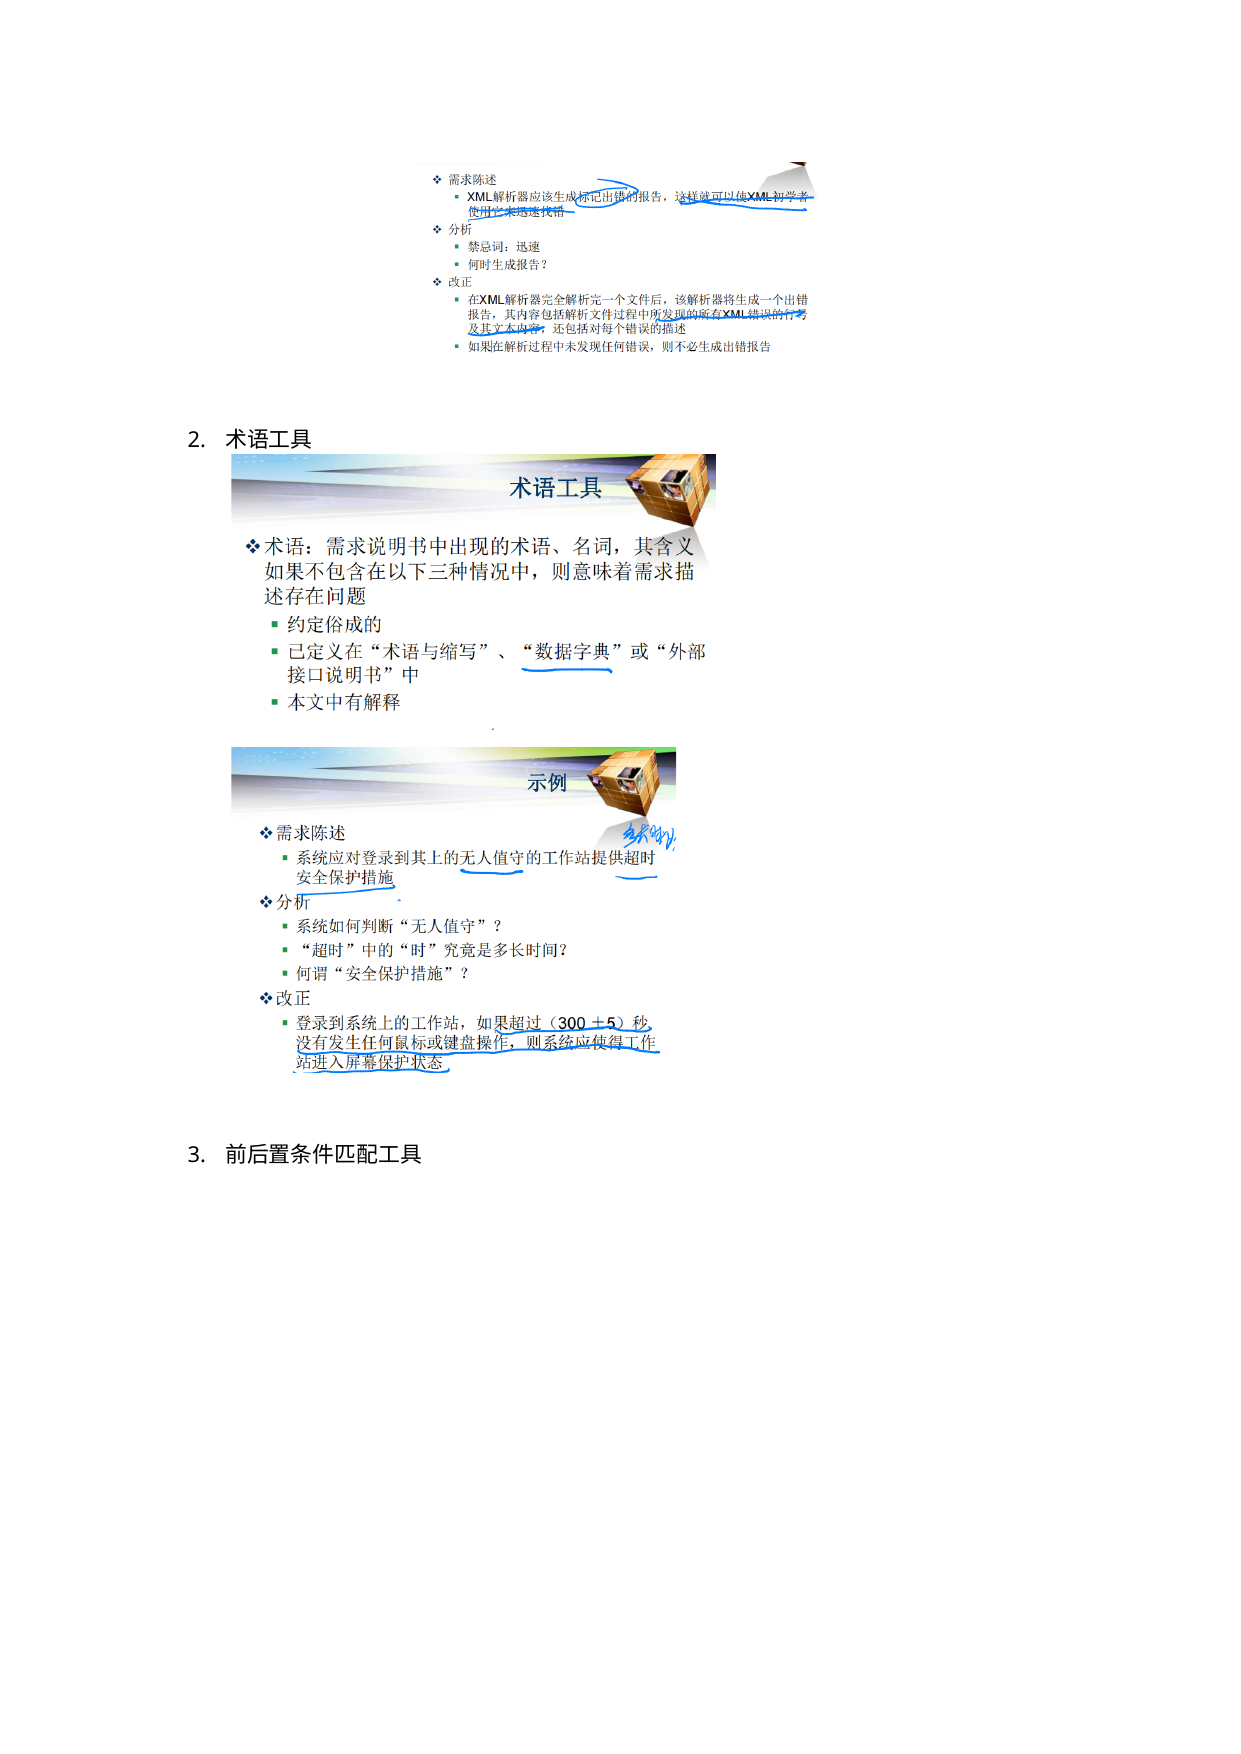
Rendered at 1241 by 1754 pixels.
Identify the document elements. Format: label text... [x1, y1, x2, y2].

picture [418, 162, 823, 414]
list 术语工具 [187, 422, 1053, 454]
picture [231, 747, 677, 1073]
list 前后置条件匹配工具 [187, 1137, 1053, 1169]
picture [231, 454, 716, 730]
